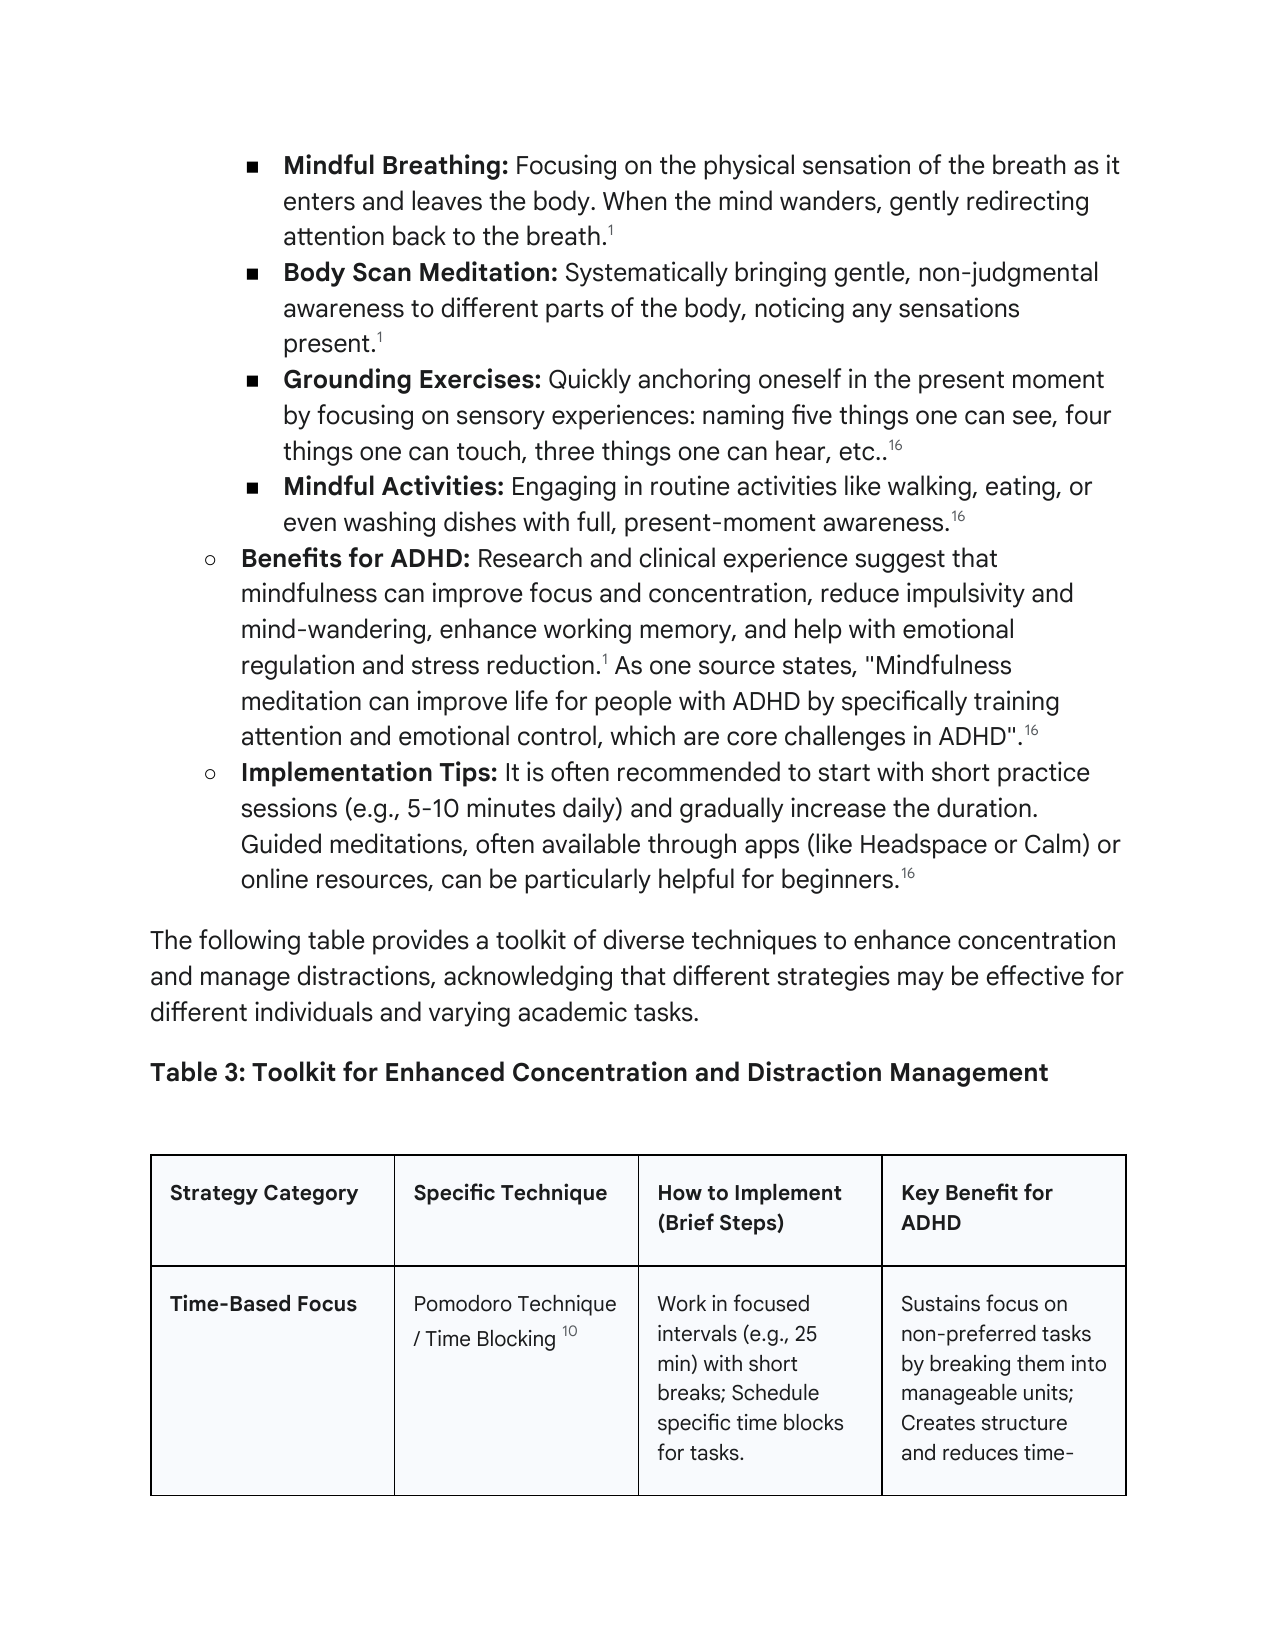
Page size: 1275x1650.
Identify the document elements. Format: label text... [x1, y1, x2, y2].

table_header Specific Technique [395, 1156, 638, 1265]
list Benefits for ADHD: Research and clinical experience suggest that mindfulness can improve focus and concentration, reduce impulsivity and mind-wandering, enhance working memory, and help with emotional regulation and stress reduction.1 As one source states, "Mindfulness meditation can improve life for people with ADHD by specifically training attention and emotional control, which are core challenges in ADHD".16 [203, 543, 1125, 753]
table_header How to Implement (Brief Steps) [639, 1156, 881, 1265]
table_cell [883, 1267, 1125, 1494]
table_header Strategy Category [152, 1156, 394, 1265]
list Implementation Tips: It is often recommended to start with short practice sessions (e.g., 5-10 minutes daily) and gradually increase the duration. Guided meditations, often available through apps (like Headspace or Calm) or online resources, can be particularly helpful for beginners.16 [203, 757, 1125, 896]
list Mindful Activities: Engaging in routine activities like walking, eating, or even washing dishes with full, present-moment awareness.16 [245, 472, 1125, 539]
table_header Key Benefit for ADHD [883, 1156, 1125, 1265]
list Grounding Exercises: Quickly anchoring oneself in the present moment by focusing on sensory experiences: naming five things one can see, four things one can touch, three things one can hear, etc..16 [245, 364, 1125, 467]
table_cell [639, 1267, 881, 1494]
list Body Scan Meditation: Systematically bringing gentle, non-judgmental awareness to different parts of the body, noticing any sensations present.1 [245, 257, 1125, 360]
table_cell Time-Based Focus [152, 1267, 394, 1494]
text Table 3: Toolkit for Enhanced Concentration and Distraction Management [150, 1057, 1125, 1089]
text The following table provides a toolkit of diverse techniques to enhance concentration and manage distractions, acknowledging that different strategies may be effective for different individuals and varying academic tasks. [150, 925, 1125, 1028]
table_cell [395, 1267, 638, 1494]
list Mindful Breathing: Focusing on the physical sensation of the breath as it enters and leaves the body. When the mind wanders, gently redirecting attention back to the breath.1 [245, 150, 1125, 253]
